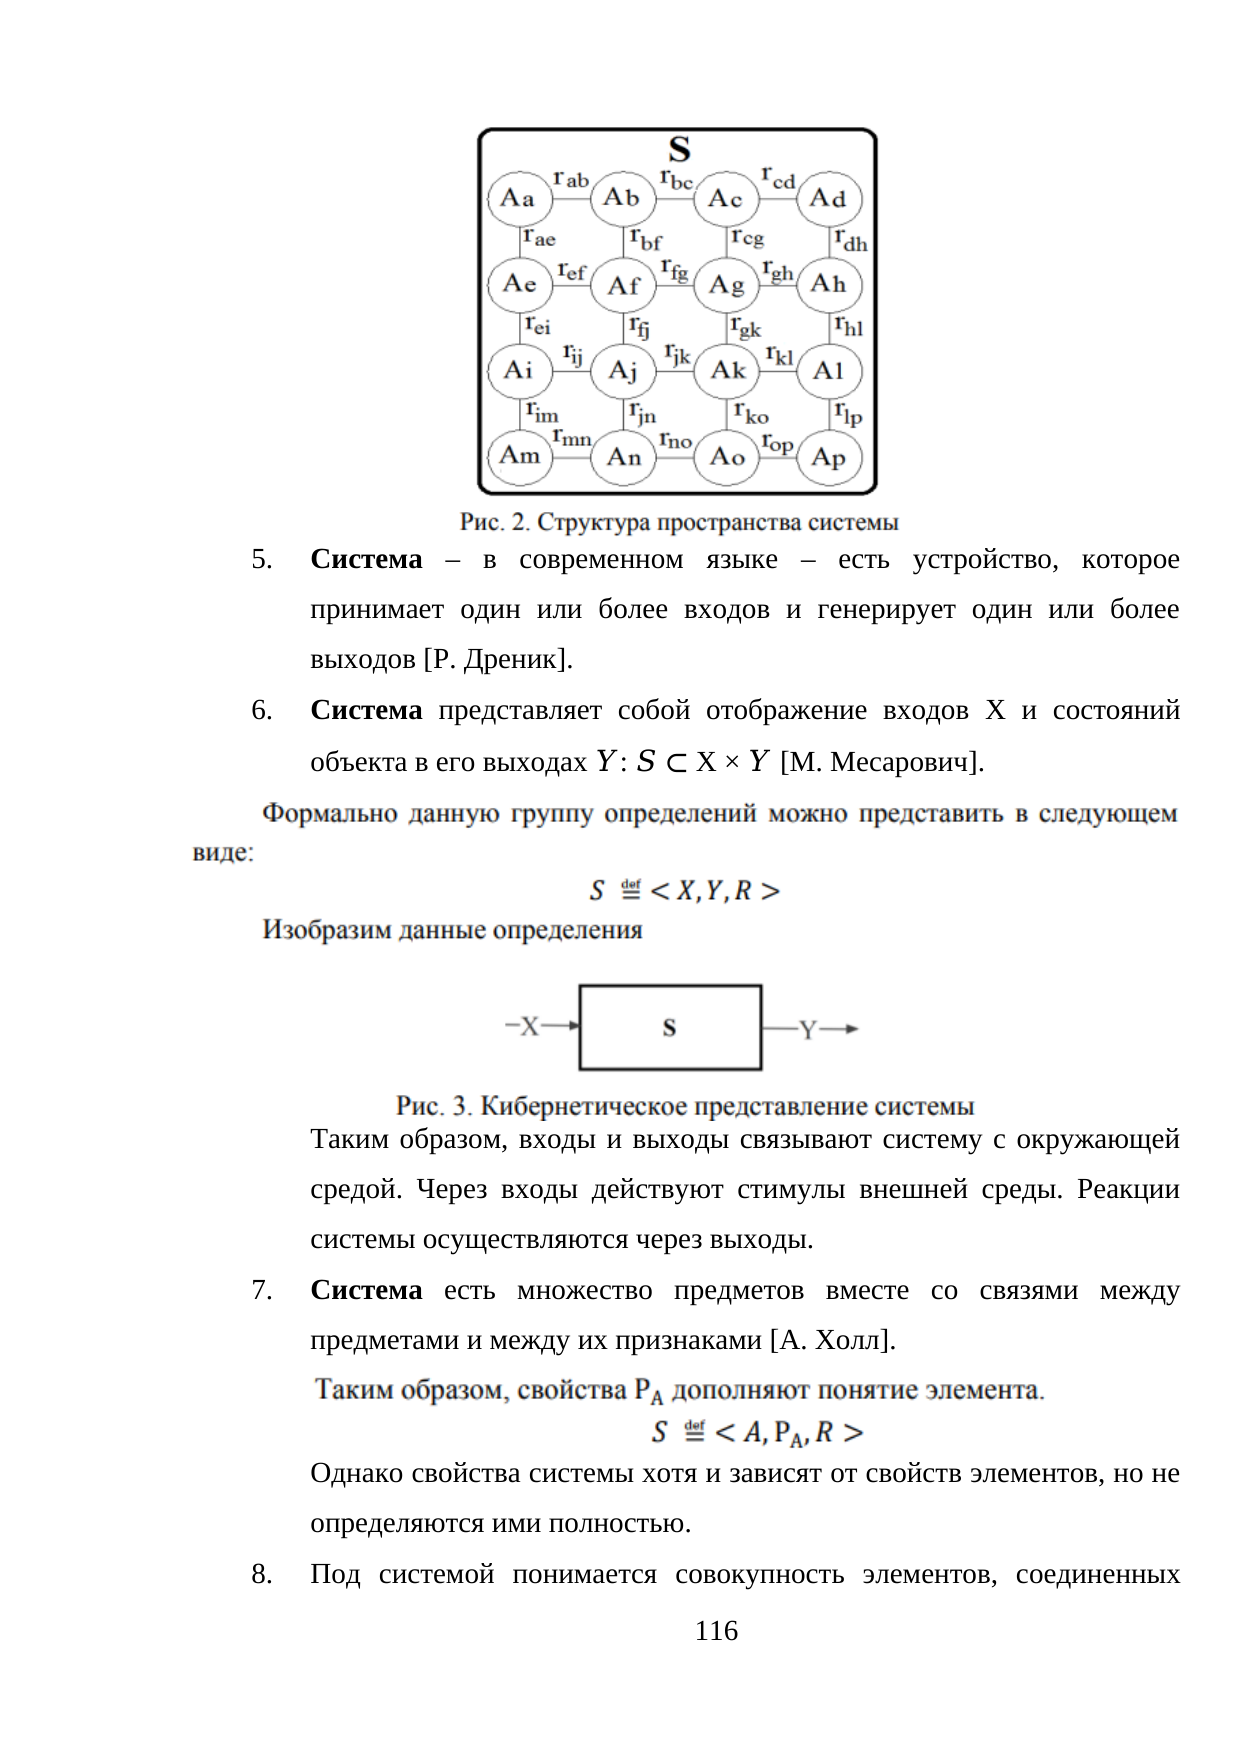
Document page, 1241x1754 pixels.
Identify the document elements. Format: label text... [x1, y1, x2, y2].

text Система – в современном языке – есть устройство, которое принимает один или более входов и генерирует один или более выходов [Р. Дреник]. [251, 541, 1181, 675]
list Однако свойства системы хотя и зависят от свойств элементов, но не определяются ими полностью. [310, 1455, 1181, 1539]
list Таким образом, входы и выходы связывают систему с окружающей средой. Через входы действуют стимулы внешней среды. Реакции системы осуществляются через выходы. [310, 1121, 1181, 1255]
picture [454, 118, 905, 541]
text Система представляет собой отображение входов Х и состояний объекта в его выходах 𝑌: 𝑆 ⊂ Х × 𝑌 [М. Месарович]. [251, 692, 1181, 778]
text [251, 1556, 1181, 1589]
text Система есть множество предметов вместе со связями между предметами и между их признаками [А. Холл]. [251, 1272, 1181, 1356]
picture [177, 795, 1182, 1121]
picture [312, 1372, 1047, 1456]
